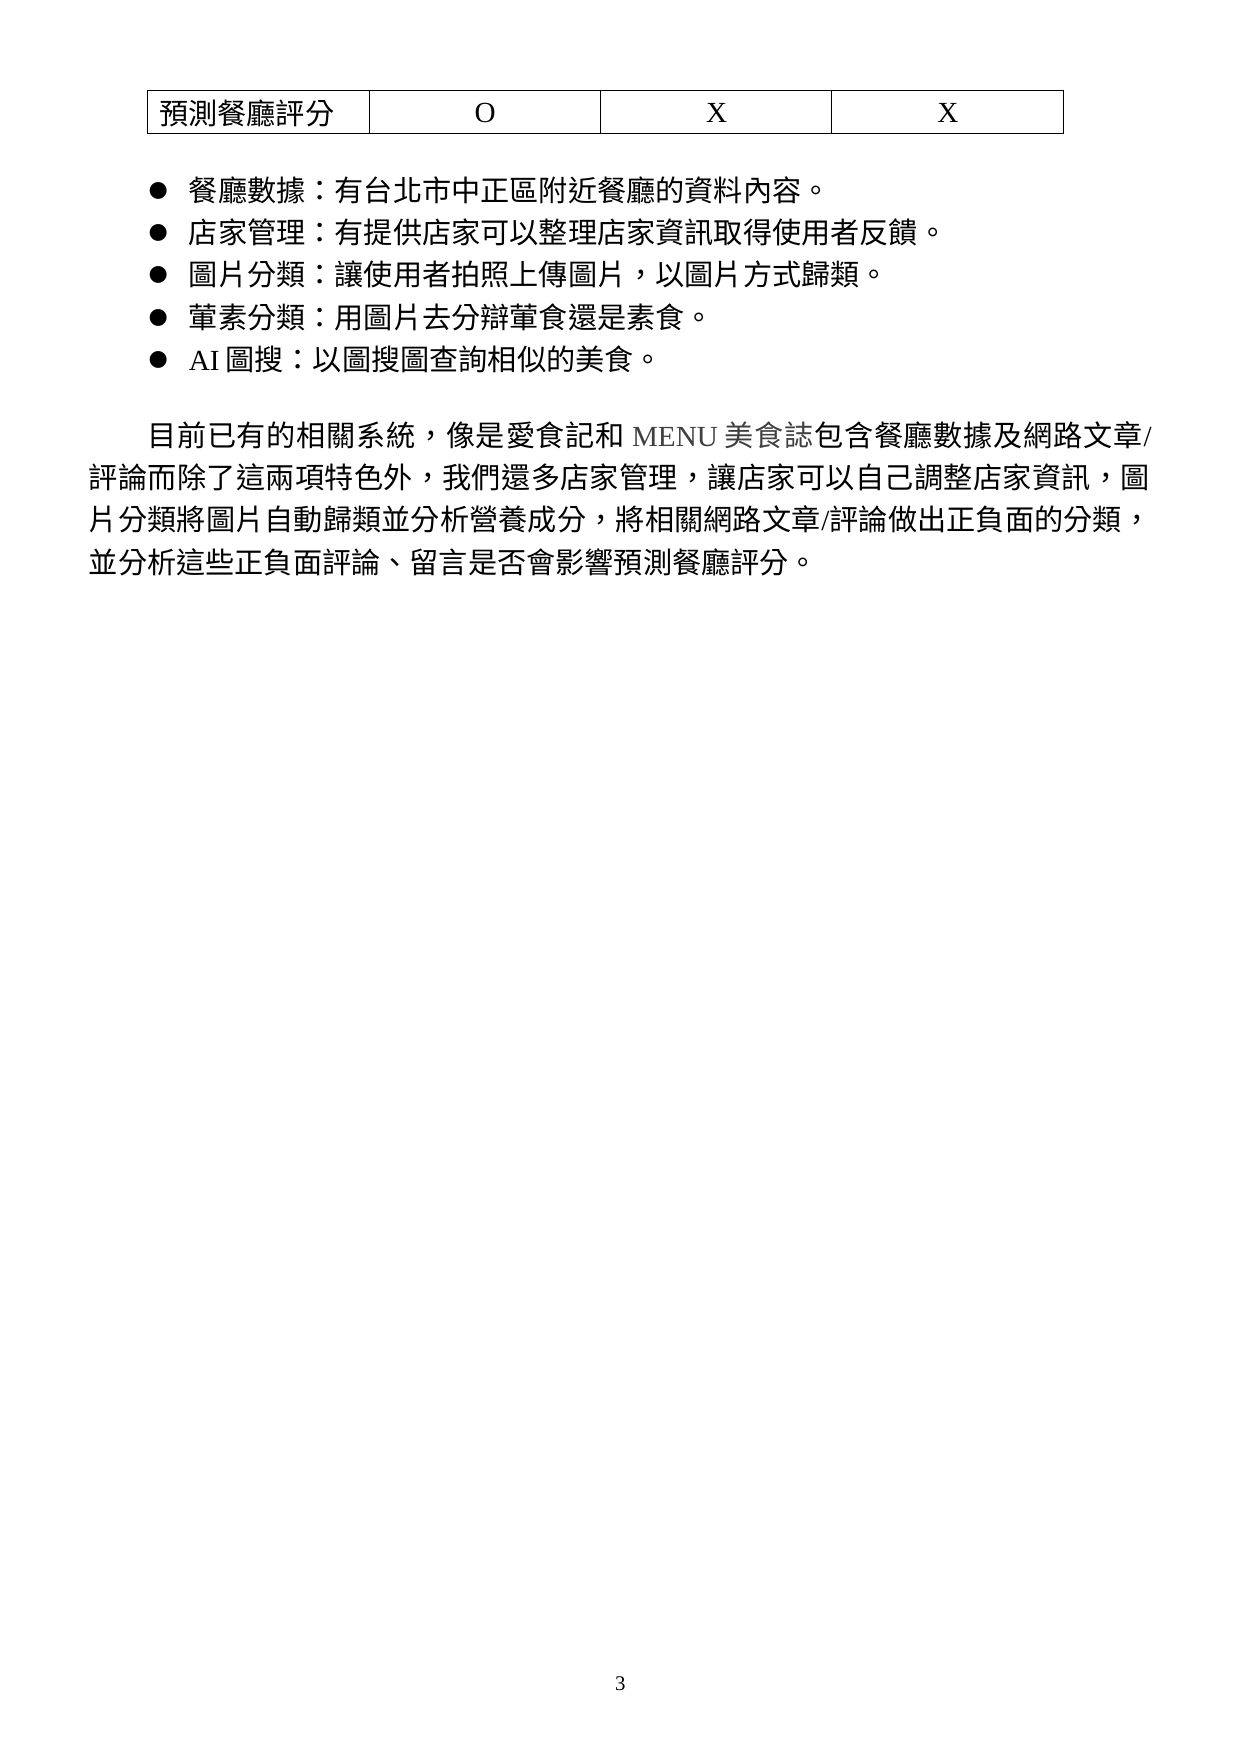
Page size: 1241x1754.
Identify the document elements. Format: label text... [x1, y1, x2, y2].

list 餐廳數據：有台北市中正區附近餐廳的資料內容。 [89, 167, 1152, 210]
table_cell 預測餐廳評分 [148, 91, 369, 133]
list AI圖搜：以圖搜圖查詢相似的美食。 [89, 337, 1152, 379]
text 目前已有的相關系統，像是愛食記和MENU美食誌包含餐廳數據及網路文章/評論而除了這兩項特色外，我們還多店家管理，讓店家可以自己調整店家資訊，圖片分類將圖片自動歸類並分析營養成分，將相關網路文章/評論做出正負面的分類，並分析這些正負面評論、留言是否會影響預測餐廳評分。 [89, 412, 1152, 582]
table_cell O [370, 91, 600, 133]
list 葷素分類：用圖片去分辯葷食還是素食。 [89, 294, 1152, 337]
list 店家管理：有提供店家可以整理店家資訊取得使用者反饋。 [89, 210, 1152, 252]
list 圖片分類：讓使用者拍照上傳圖片，以圖片方式歸類。 [89, 252, 1152, 294]
table_cell X [601, 91, 831, 133]
table_cell X [832, 91, 1063, 133]
